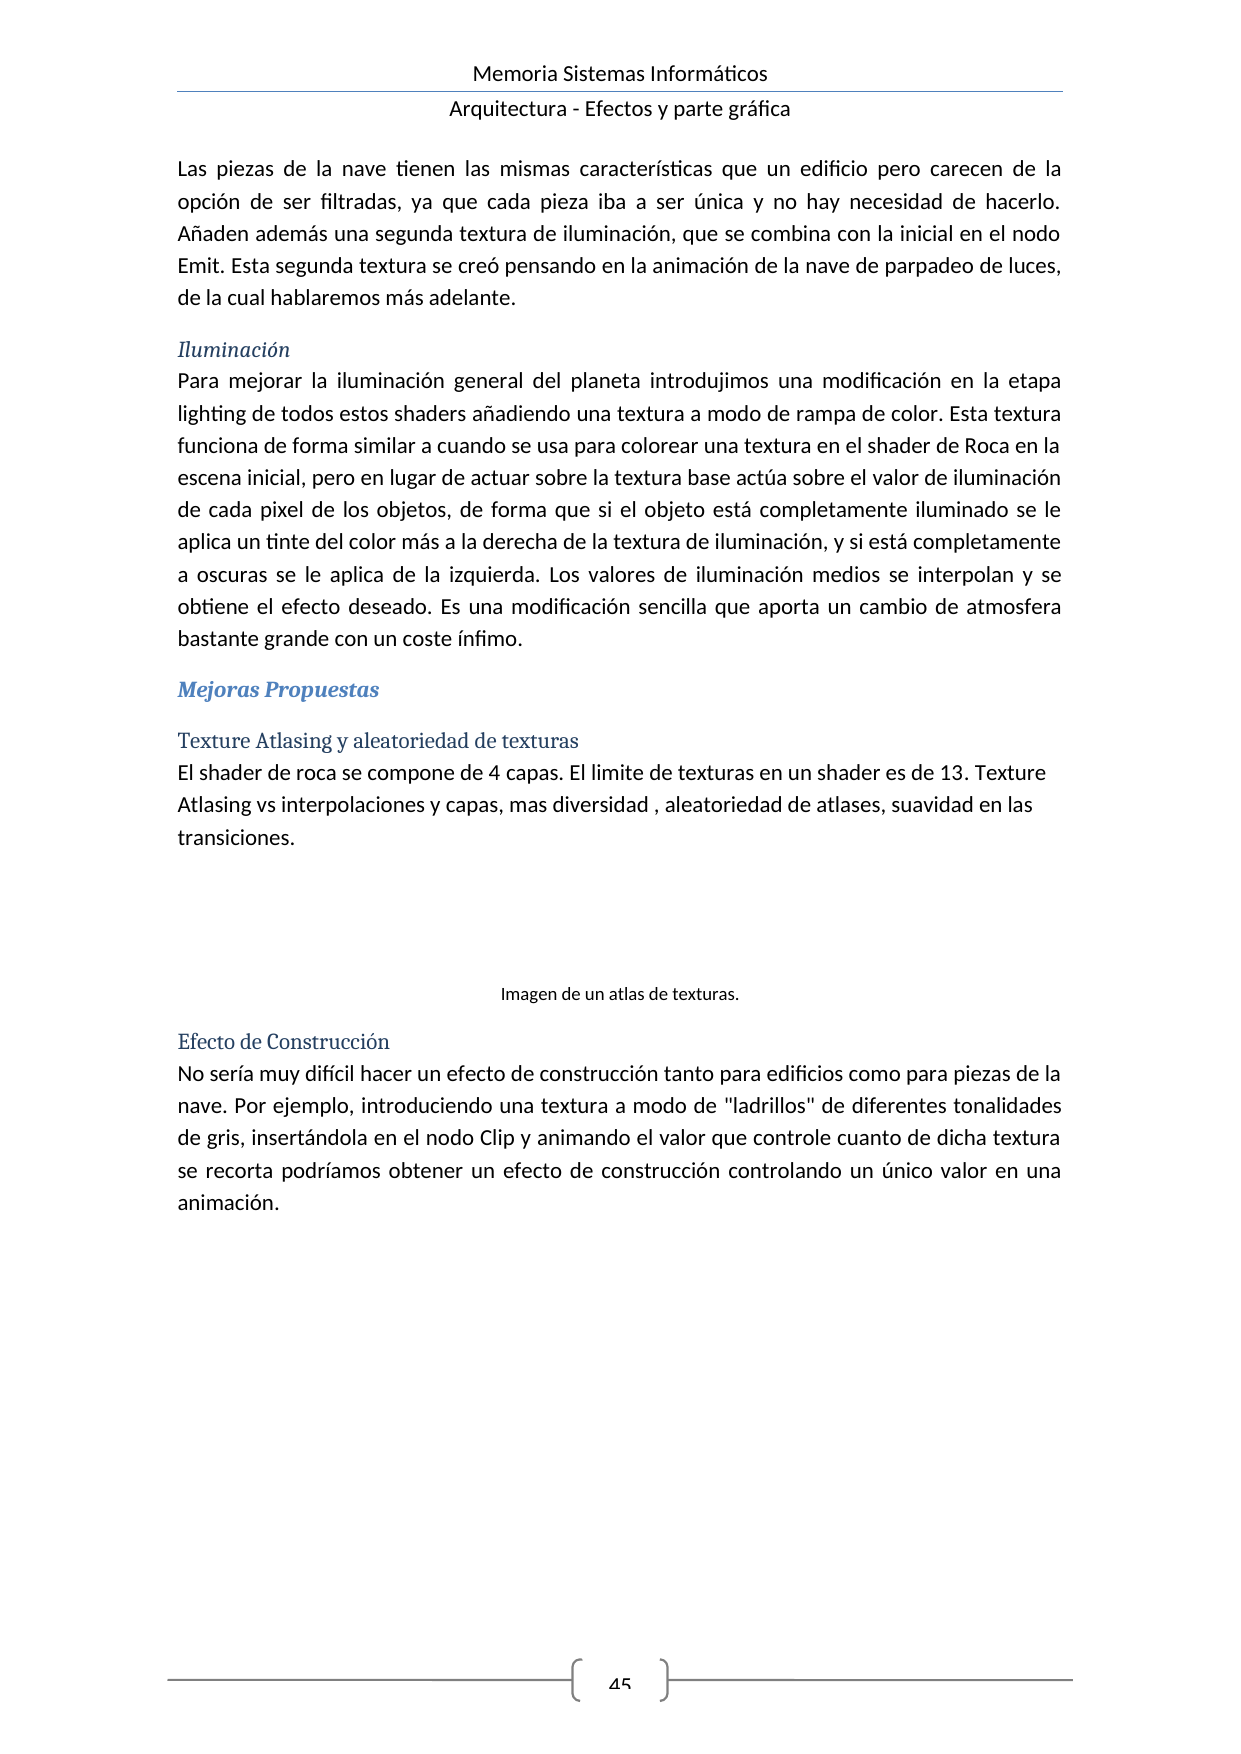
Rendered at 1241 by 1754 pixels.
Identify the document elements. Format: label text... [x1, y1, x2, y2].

text El shader de roca se compone de 4 capas. El limite de texturas en un shader es de 13. Texture Atlasing vs interpolaciones y capas, mas diversidad , aleatoriedad de atlases, suavidad en las transiciones. [177, 758, 1063, 851]
text Imagen de un atlas de texturas. [177, 982, 1063, 1005]
text Las piezas de la nave tienen las mismas características que un edificio pero carecen de la opción de ser filtradas, ya que cada pieza iba a ser única y no hay necesidad de hacerlo. Añaden además una segunda textura de iluminación, que se combina con la inicial en el nodo Emit. Esta segunda textura se creó pensando en la animación de la nave de parpadeo de luces, de la cual hablaremos más adelante. [177, 154, 1063, 311]
subtitle Iluminación [177, 336, 1063, 363]
text Para mejorar la iluminación general del planeta introdujimos una modificación en la etapa lighting de todos estos shaders añadiendo una textura a modo de rampa de color. Esta textura funciona de forma similar a cuando se usa para colorear una textura en el shader de Roca en la escena inicial, pero en lugar de actuar sobre la textura base actúa sobre el valor de iluminación de cada pixel de los objetos, de forma que si el objeto está completamente iluminado se le aplica un tinte del color más a la derecha de la textura de iluminación, y si está completamente a oscuras se le aplica de la izquierda. Los valores de iluminación medios se interpolan y se obtiene el efecto deseado. Es una modificación sencilla que aporta un cambio de atmosfera bastante grande con un coste ínfimo. [177, 367, 1063, 652]
text No sería muy difícil hacer un efecto de construcción tanto para edificios como para piezas de la nave. Por ejemplo, introduciendo una textura a modo de "ladrillos" de diferentes tonalidades de gris, insertándola en el nodo Clip y animando el valor que controle cuanto de dicha textura se recorta podríamos obtener un efecto de construcción controlando un único valor en una animación. [177, 1059, 1063, 1216]
subtitle Mejoras Propuestas [177, 677, 1063, 703]
subtitle Efecto de Construcción [177, 1029, 1063, 1055]
subtitle Texture Atlasing y aleatoriedad de texturas [177, 728, 1063, 754]
